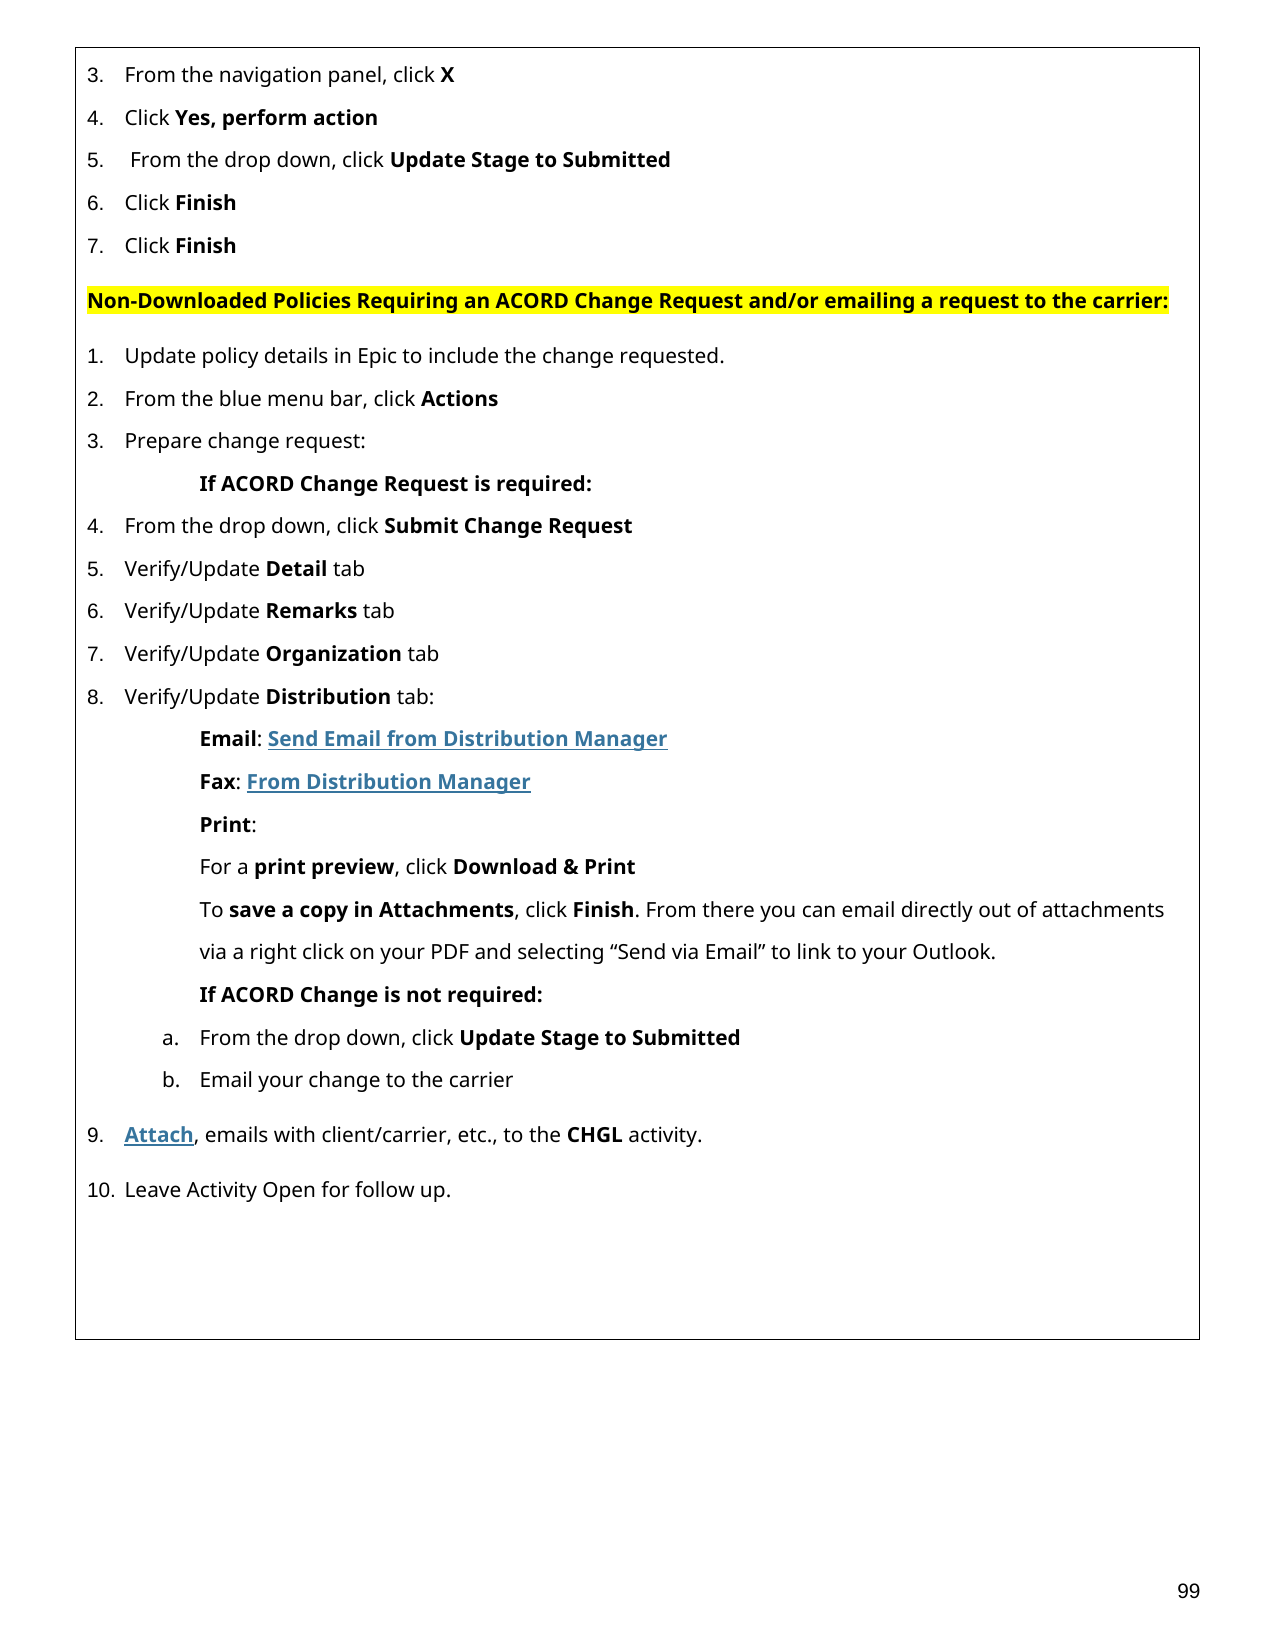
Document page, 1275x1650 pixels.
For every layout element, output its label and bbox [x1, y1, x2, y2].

table_header [76, 48, 1199, 1339]
